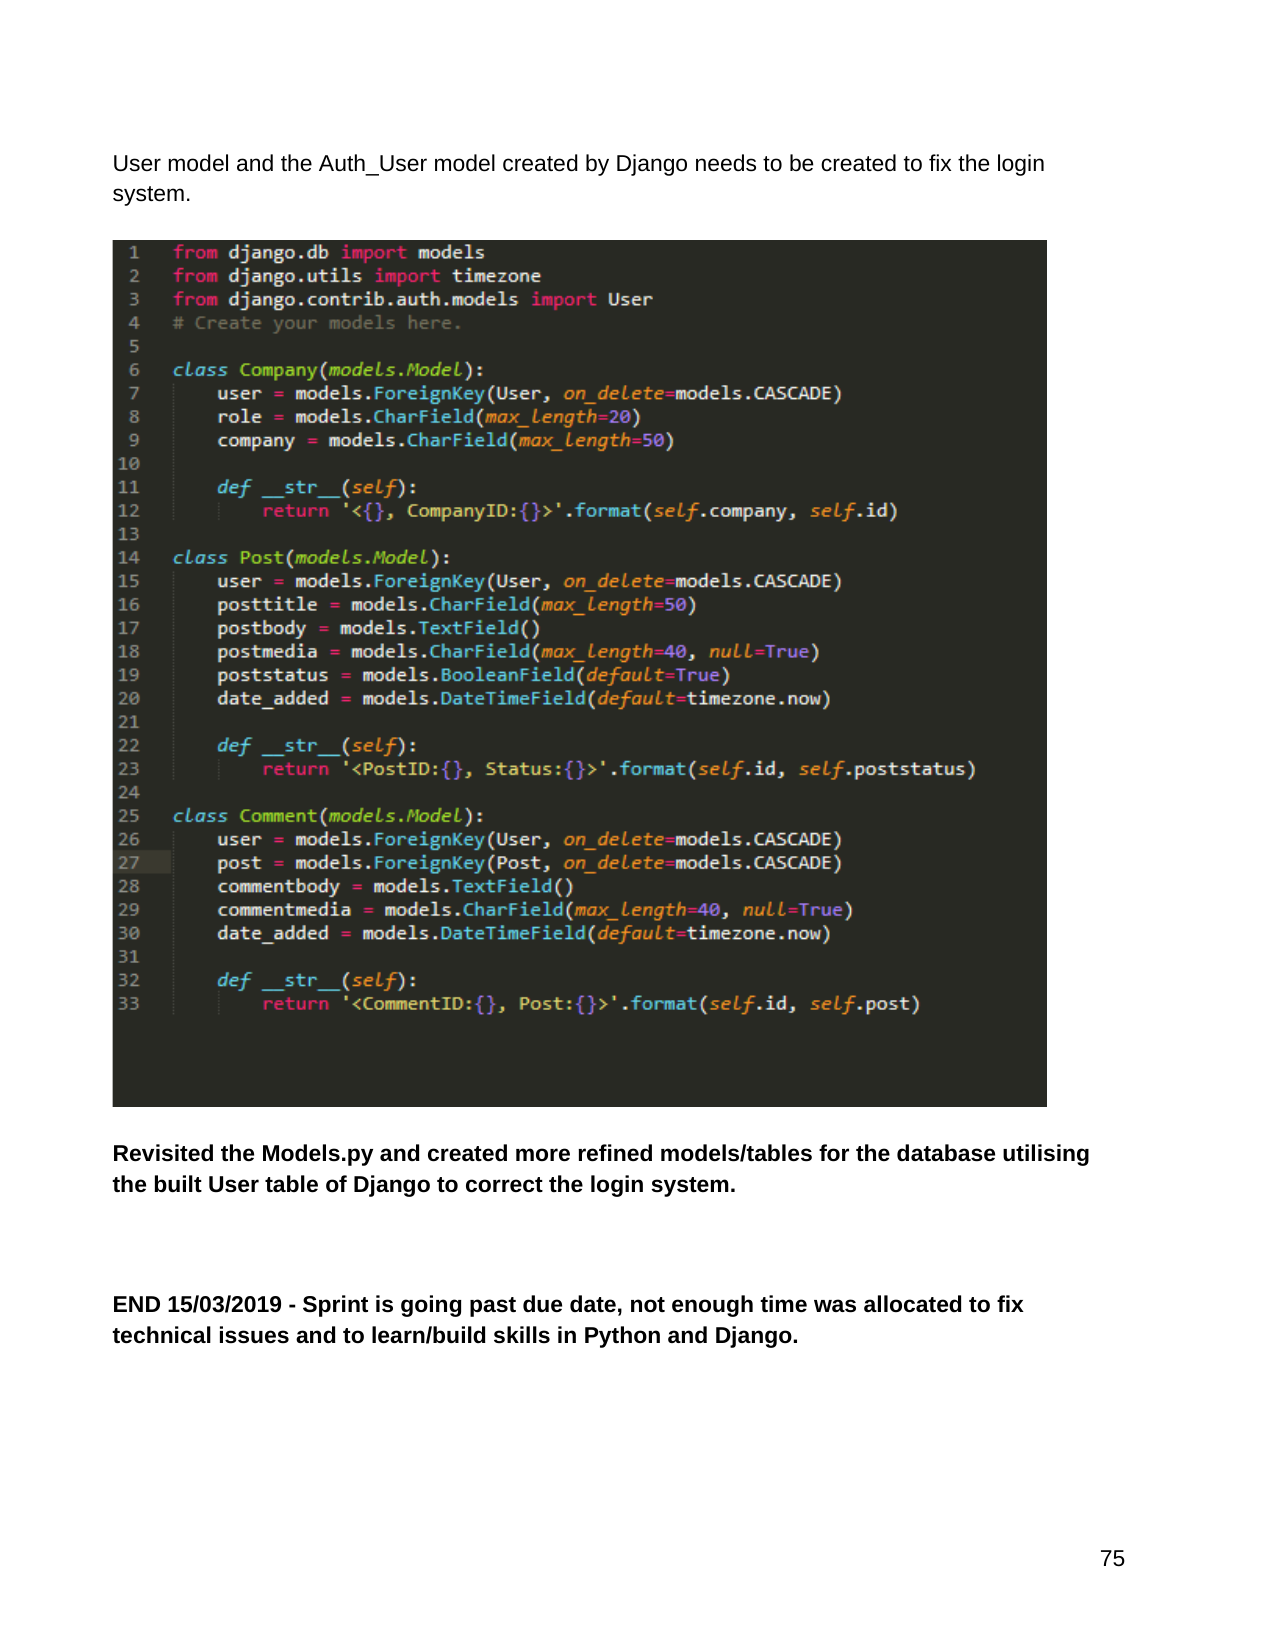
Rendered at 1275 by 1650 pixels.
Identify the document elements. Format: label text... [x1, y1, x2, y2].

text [112, 150, 1125, 207]
picture [112, 240, 1047, 1107]
text END 15/03/2019 - Sprint is going past due date, not enough time was allocated to fix technical issues and to learn/build skills in Python and Django. [112, 1291, 1125, 1348]
text Revisited the Models.py and created more refined models/tables for the database utilising the built User table of Django to correct the login system. [112, 1140, 1125, 1197]
